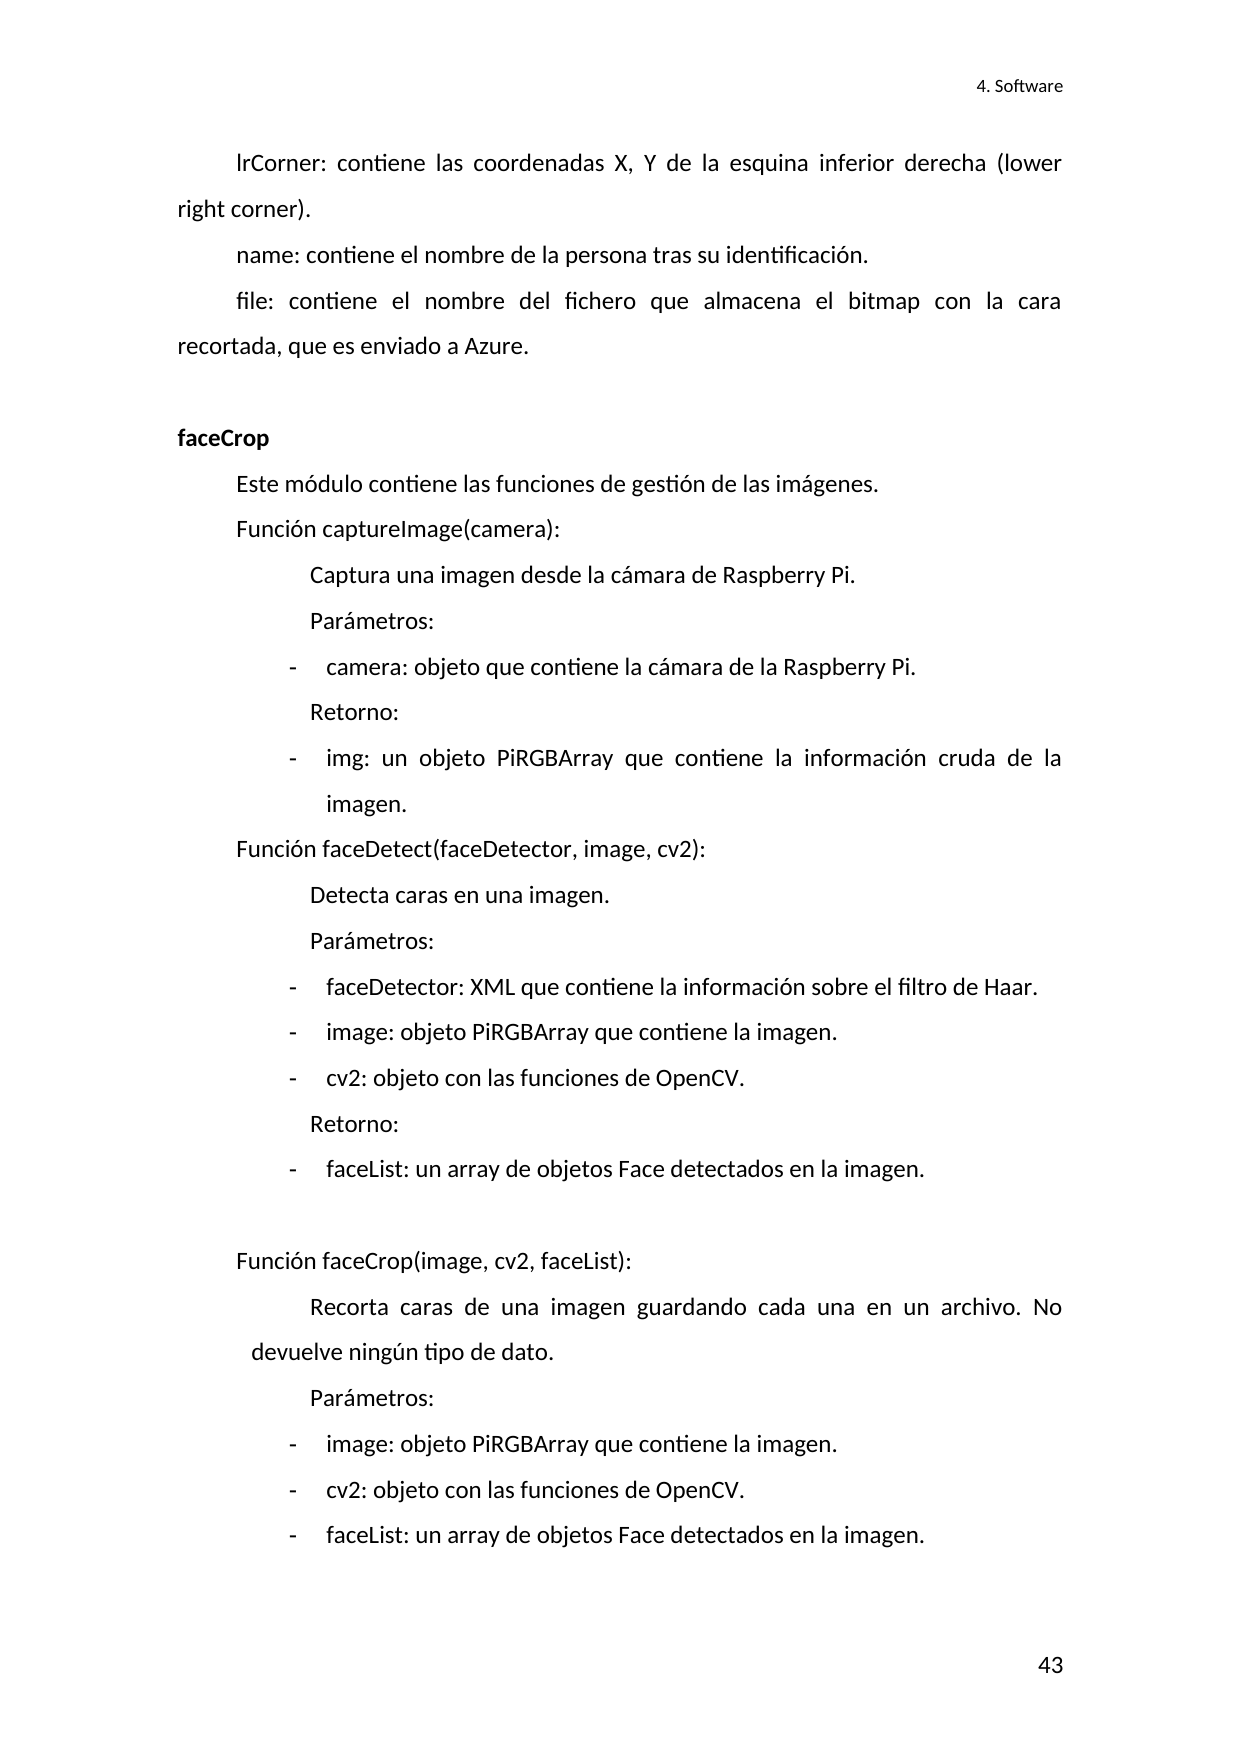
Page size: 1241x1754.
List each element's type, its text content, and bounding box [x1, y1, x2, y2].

list cv2: objeto con las funciones de OpenCV. [288, 1062, 1063, 1093]
text faceCrop [177, 422, 1063, 452]
text Parámetros: [251, 1382, 1063, 1413]
list image: objeto PiRGBArray que contiene la imagen. [288, 1016, 1063, 1047]
text Captura una imagen desde la cámara de Raspberry Pi. [251, 559, 1063, 590]
list cv2: objeto con las funciones de OpenCV. [288, 1474, 1063, 1504]
text file: contiene el nombre del fichero que almacena el bitmap con la cara recortada, que es enviado a Azure. [177, 285, 1063, 361]
text Función faceDetect(faceDetector, image, cv2): [177, 833, 1063, 864]
list image: objeto PiRGBArray que contiene la imagen. [288, 1428, 1063, 1458]
text Recorta caras de una imagen guardando cada una en un archivo. No devuelve ningún tipo de dato. [251, 1291, 1063, 1367]
text Parámetros: [251, 605, 1063, 635]
list img: un objeto PiRGBArray que contiene la información cruda de la imagen. [288, 742, 1063, 818]
text Función captureImage(camera): [177, 513, 1063, 544]
text Detecta caras en una imagen. [251, 879, 1063, 910]
list faceList: un array de objetos Face detectados en la imagen. [288, 1154, 1063, 1184]
text Parámetros: [251, 925, 1063, 956]
text Retorno: [251, 696, 1063, 727]
text Retorno: [251, 1108, 1063, 1138]
text Función faceCrop(image, cv2, faceList): [177, 1245, 1063, 1276]
list faceList: un array de objetos Face detectados en la imagen. [288, 1519, 1063, 1550]
text lrCorner: contiene las coordenadas X, Y de la esquina inferior derecha (lower right corner). [177, 148, 1063, 224]
text Este módulo contiene las funciones de gestión de las imágenes. [177, 468, 1063, 498]
list camera: objeto que contiene la cámara de la Raspberry Pi. [288, 651, 1063, 681]
text name: contiene el nombre de la persona tras su identificación. [177, 239, 1063, 269]
list faceDetector: XML que contiene la información sobre el filtro de Haar. [288, 971, 1063, 1001]
